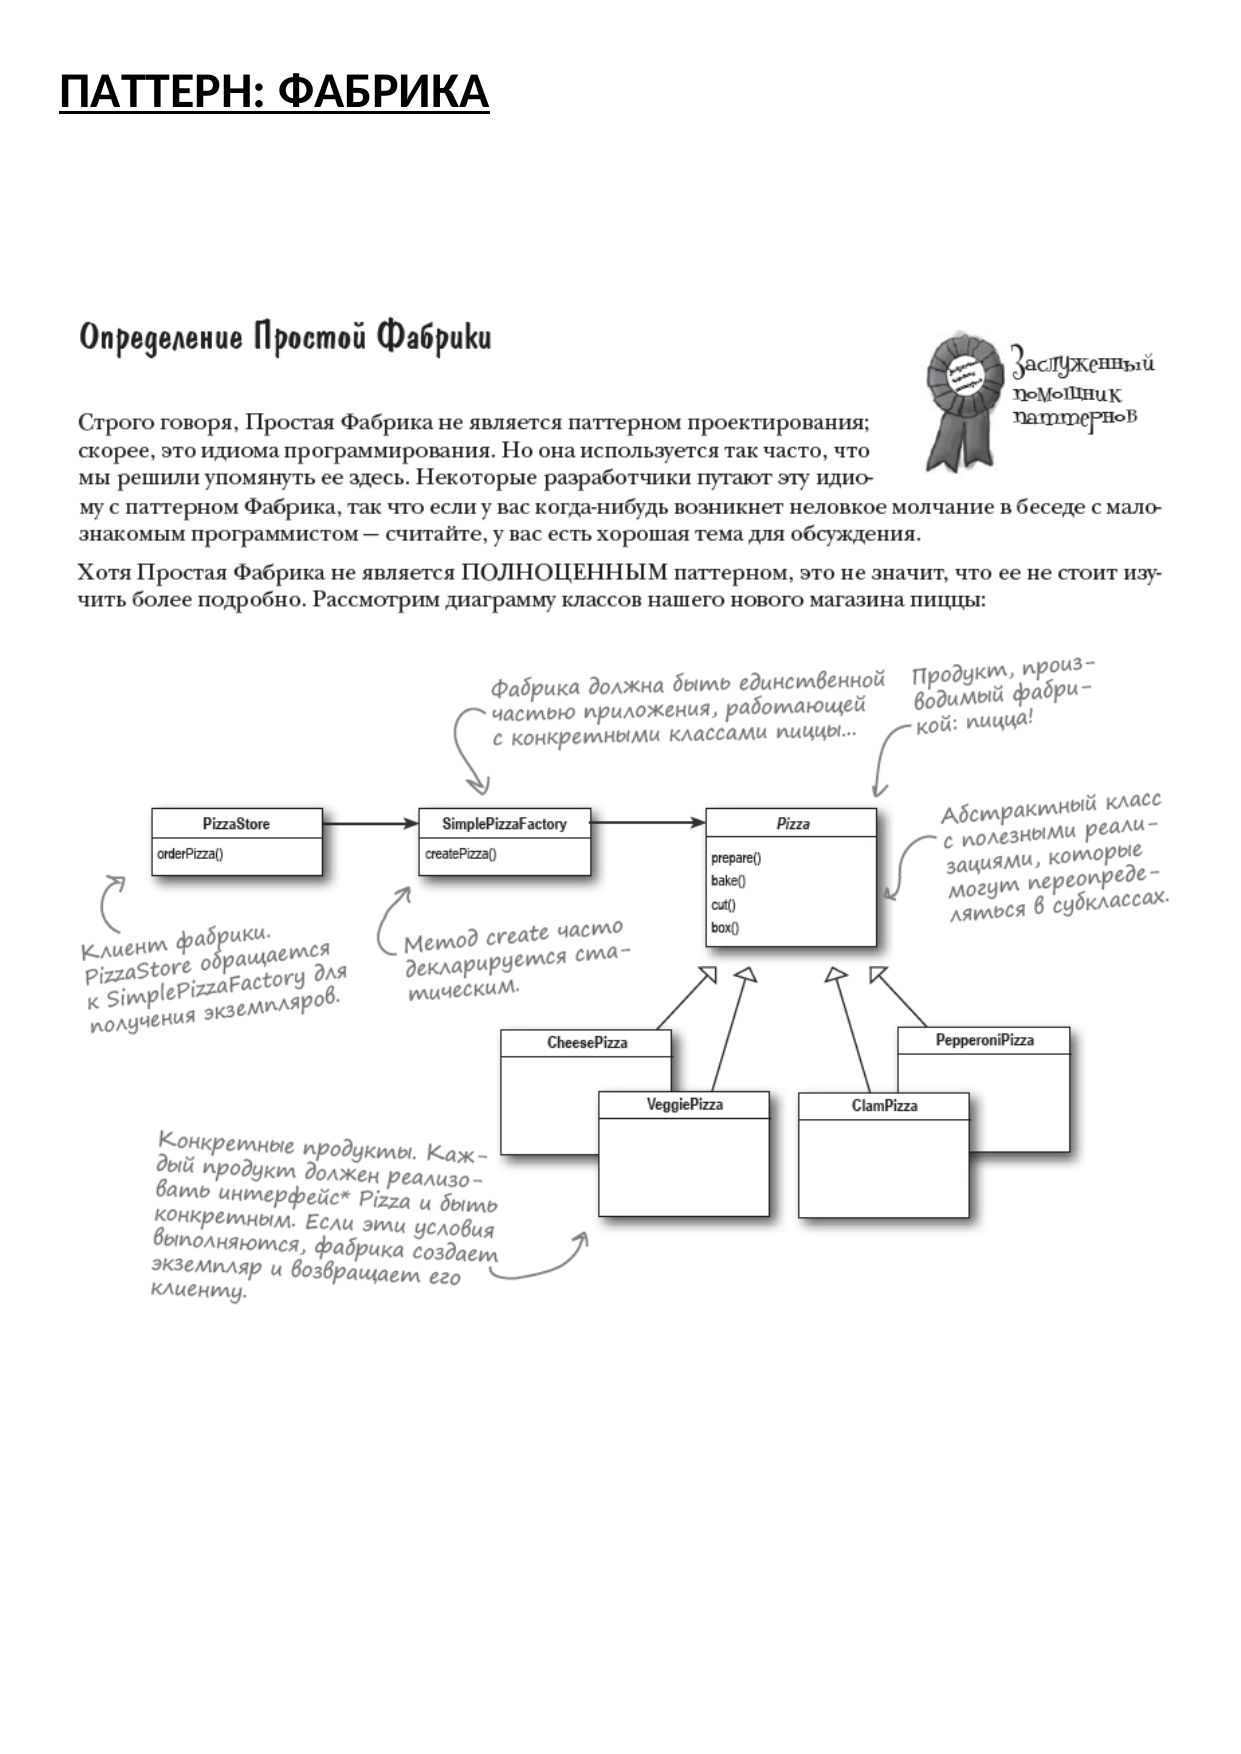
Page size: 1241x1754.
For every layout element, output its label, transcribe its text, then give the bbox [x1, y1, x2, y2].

text ПАТТЕРН: ФАБРИКА [59, 59, 1181, 120]
picture [59, 306, 1182, 1322]
